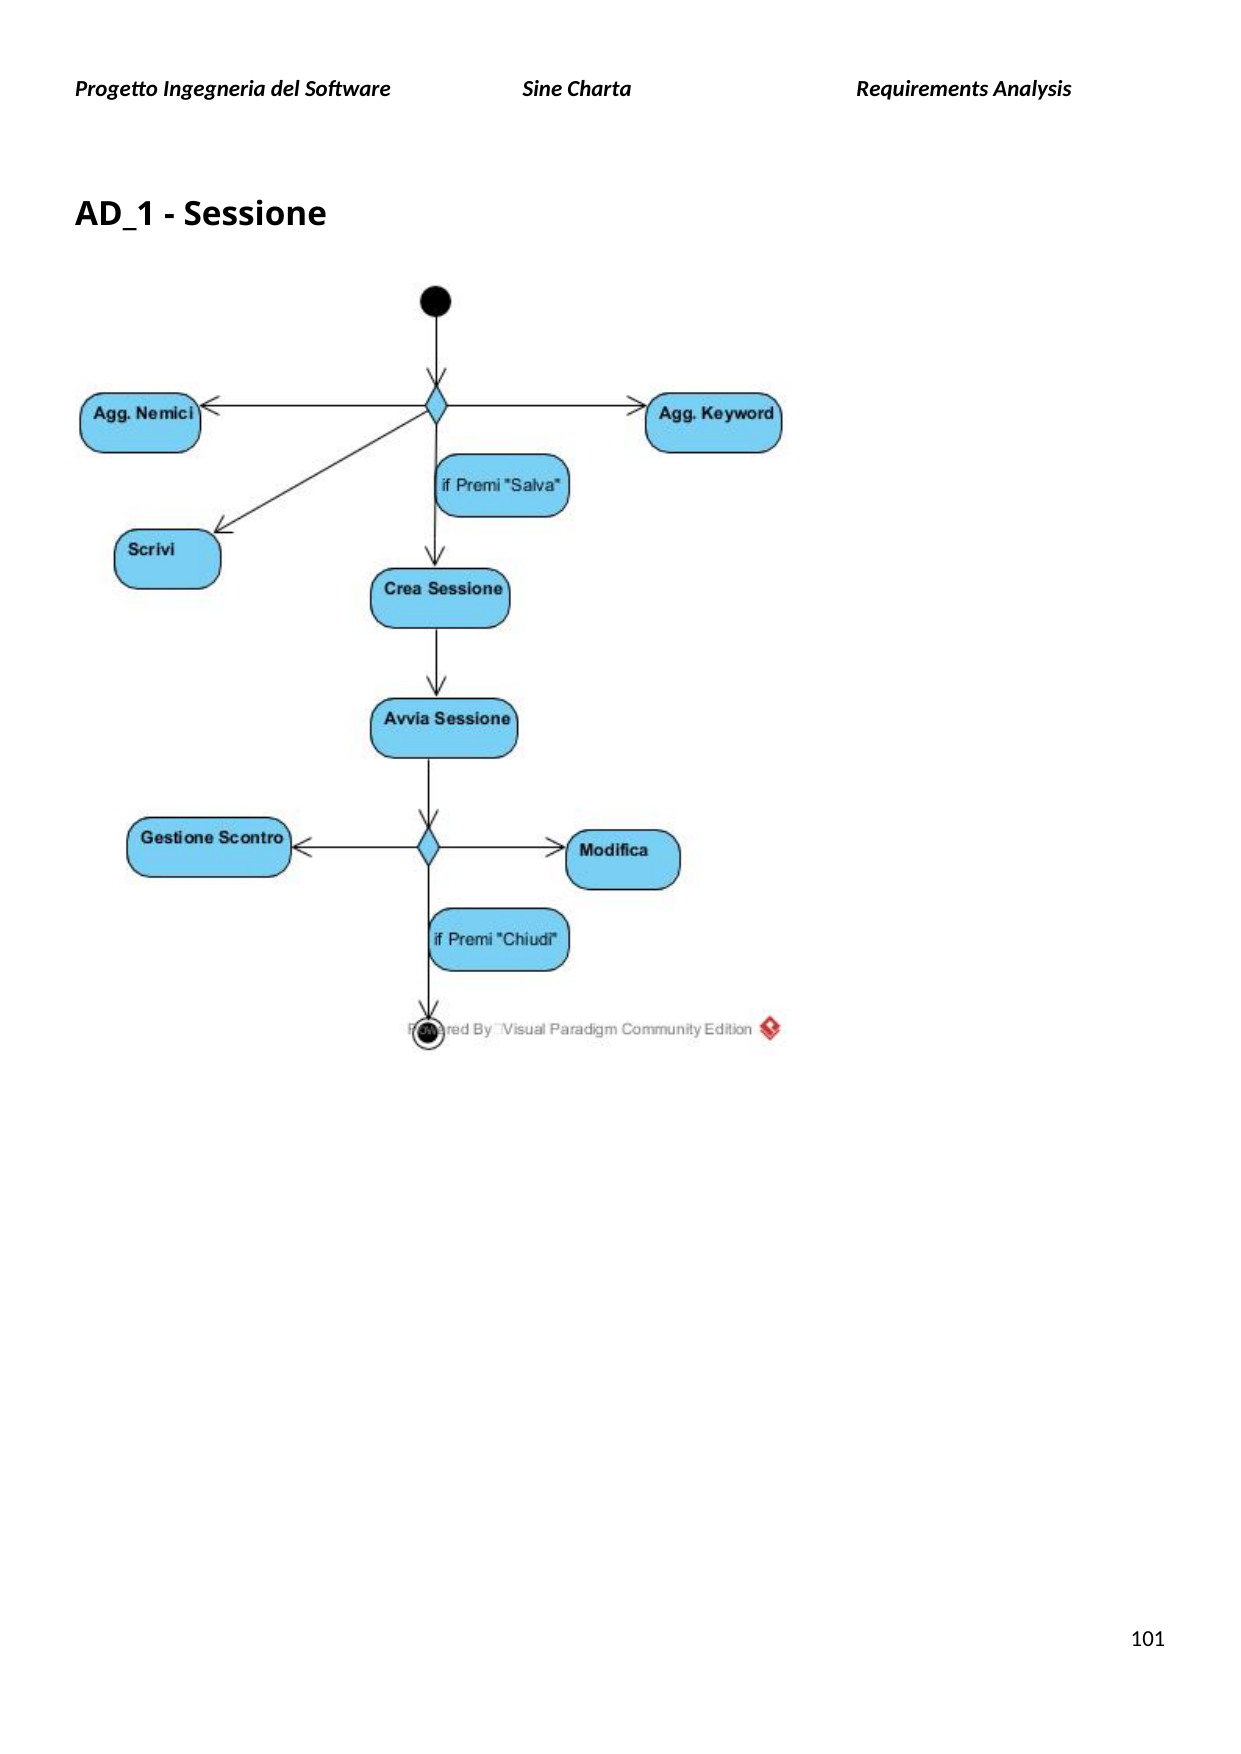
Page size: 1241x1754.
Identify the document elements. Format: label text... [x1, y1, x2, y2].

subtitle AD_1 - Sessione [75, 189, 1165, 235]
picture [75, 283, 789, 1055]
